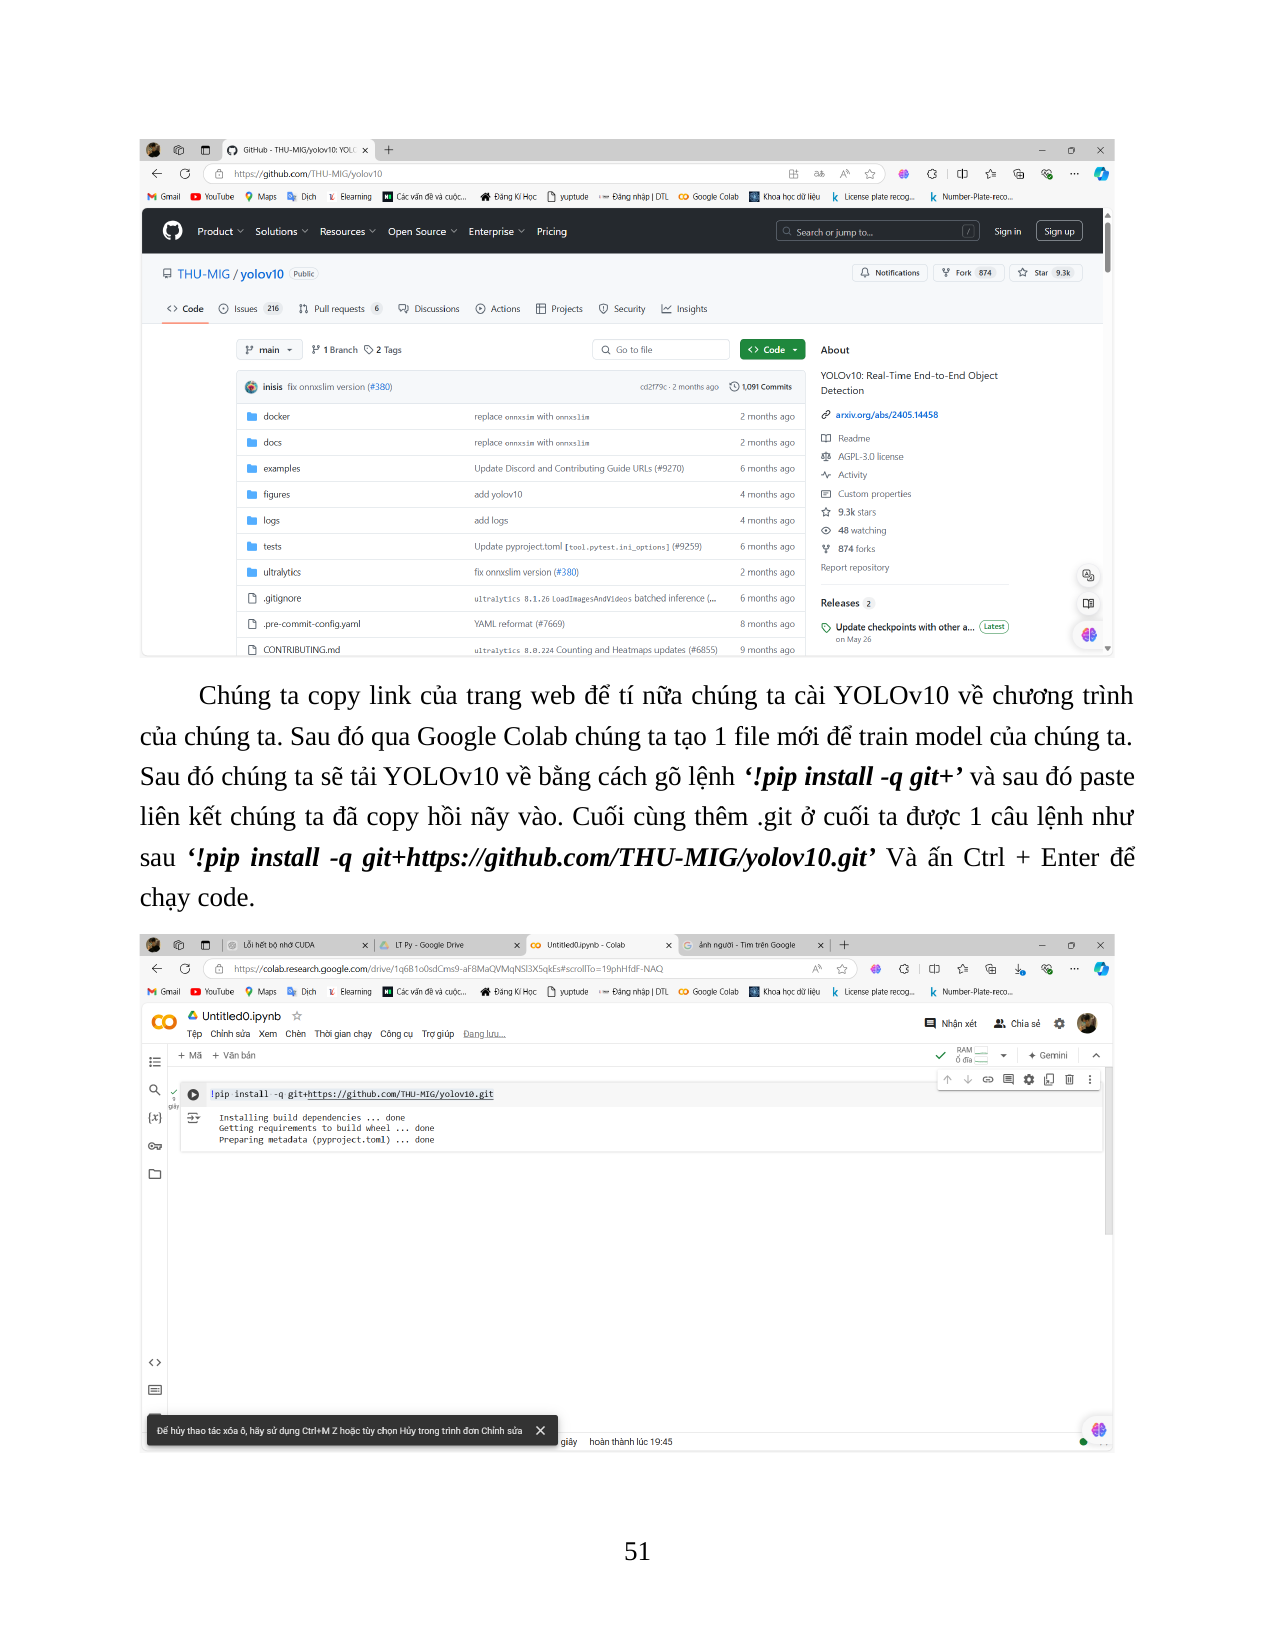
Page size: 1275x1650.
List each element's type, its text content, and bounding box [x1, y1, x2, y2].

picture [139, 934, 1115, 1453]
picture [139, 139, 1115, 658]
text Chúng ta copy link của trang web để tí nữa chúng ta cài YOLOv10 về chương trình của chúng ta. Sau đó qua Google Colab chúng ta tạo 1 file mới để train model của chúng ta. Sau đó chúng ta sẽ tải YOLOv10 về bằng cách gõ lệnh ‘!pip install -q git+’ và sau đó paste liên kết chúng ta đã copy hồi nãy vào. Cuối cùng thêm .git ở cuối ta được 1 câu lệnh như sau ‘!pip install -q git+https://github.com/THU-MIG/yolov10.git’ Và ấn Ctrl + Enter để chạy code. [139, 679, 1135, 912]
